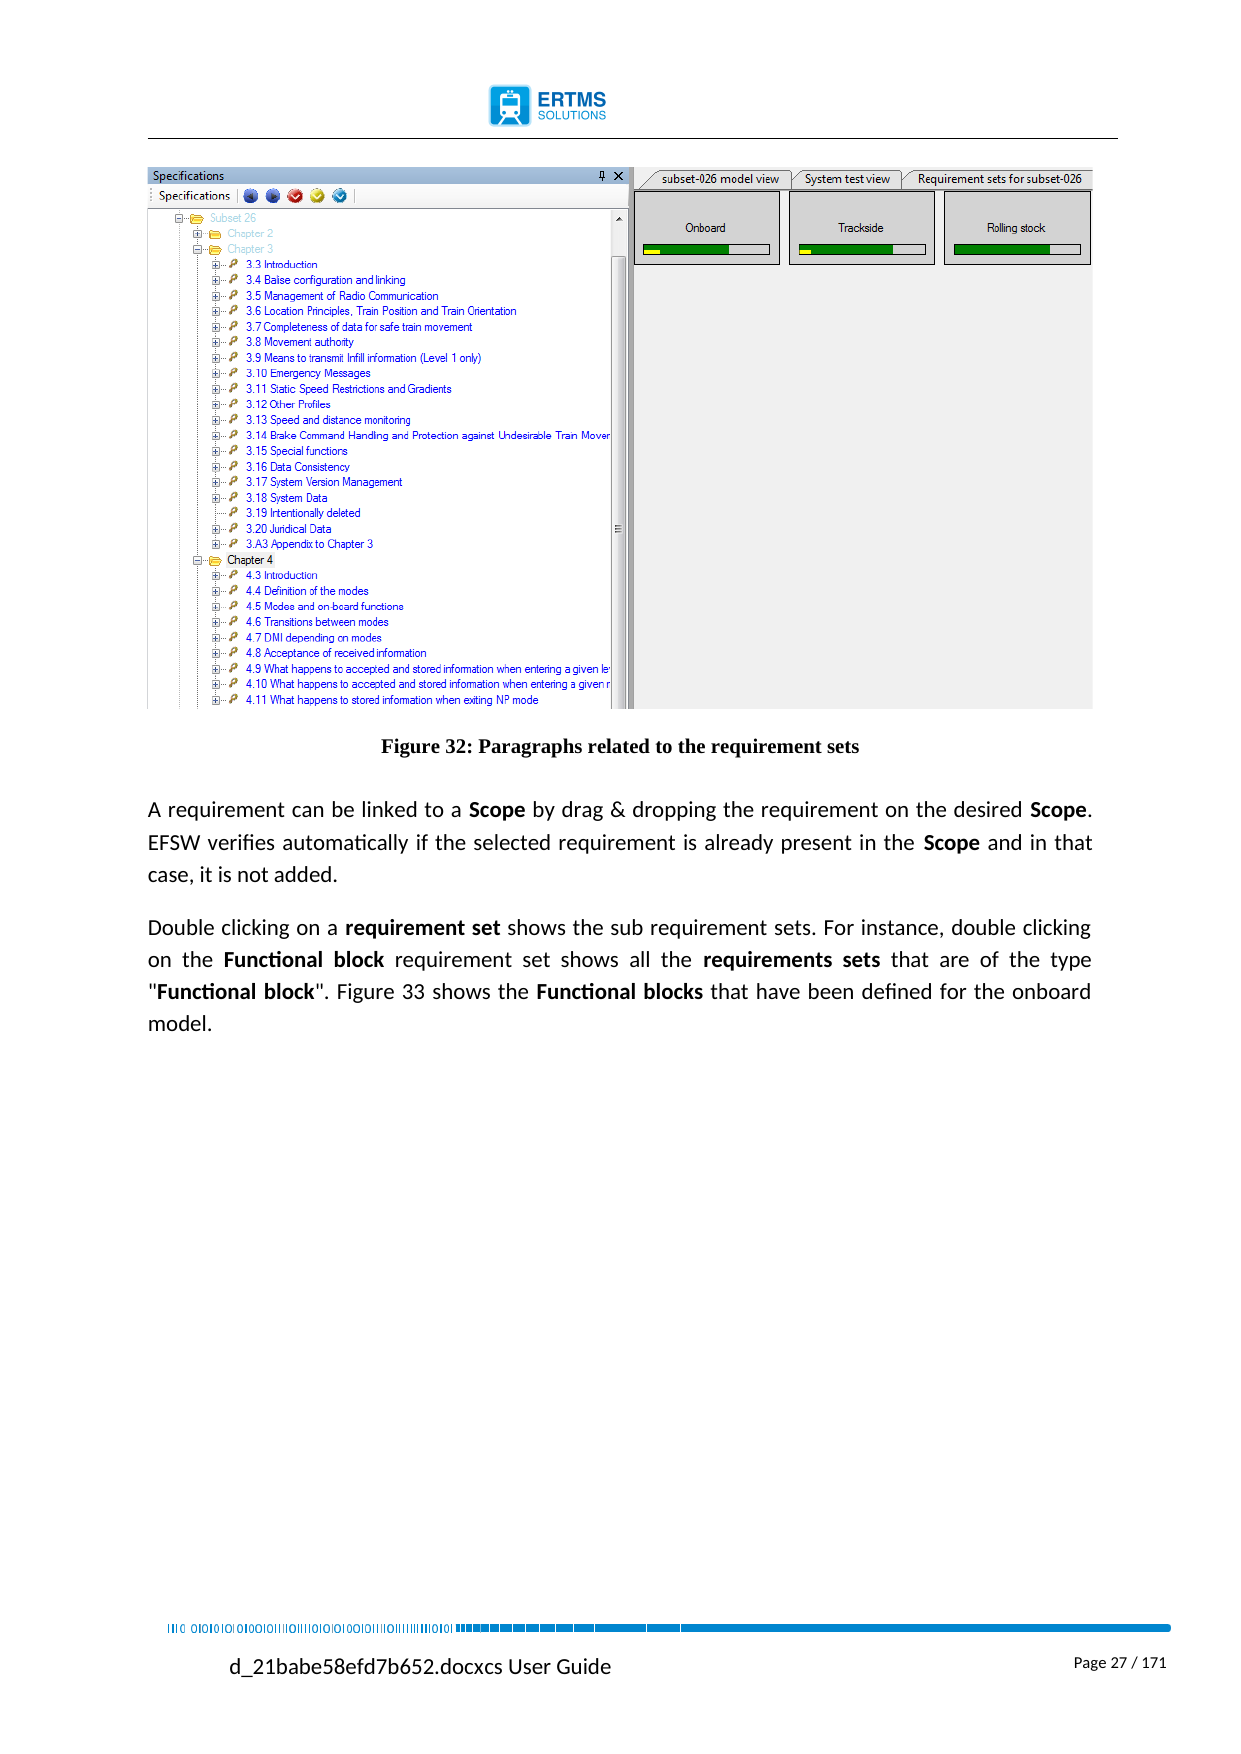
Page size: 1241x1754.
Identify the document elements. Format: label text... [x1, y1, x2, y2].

picture [147, 167, 1093, 709]
text Double clicking on a requirement set shows the sub requirement sets. For instance, double clicking on the Functional block requirement set shows all the requirements sets that are of the type "Functional block". Figure 33 shows the Functional blocks that have been defined for the onboard model. [148, 913, 1093, 1037]
text A requirement can be linked to a Scope by drag & dropping the requirement on the desired Scope. EFSW verifies automatically if the selected requirement is already present in the Scope and in that case, it is not added. [148, 795, 1093, 888]
picture [167, 1624, 1171, 1633]
text Figure 32: Paragraphs related to the requirement sets [148, 734, 1093, 758]
picture [477, 73, 617, 138]
